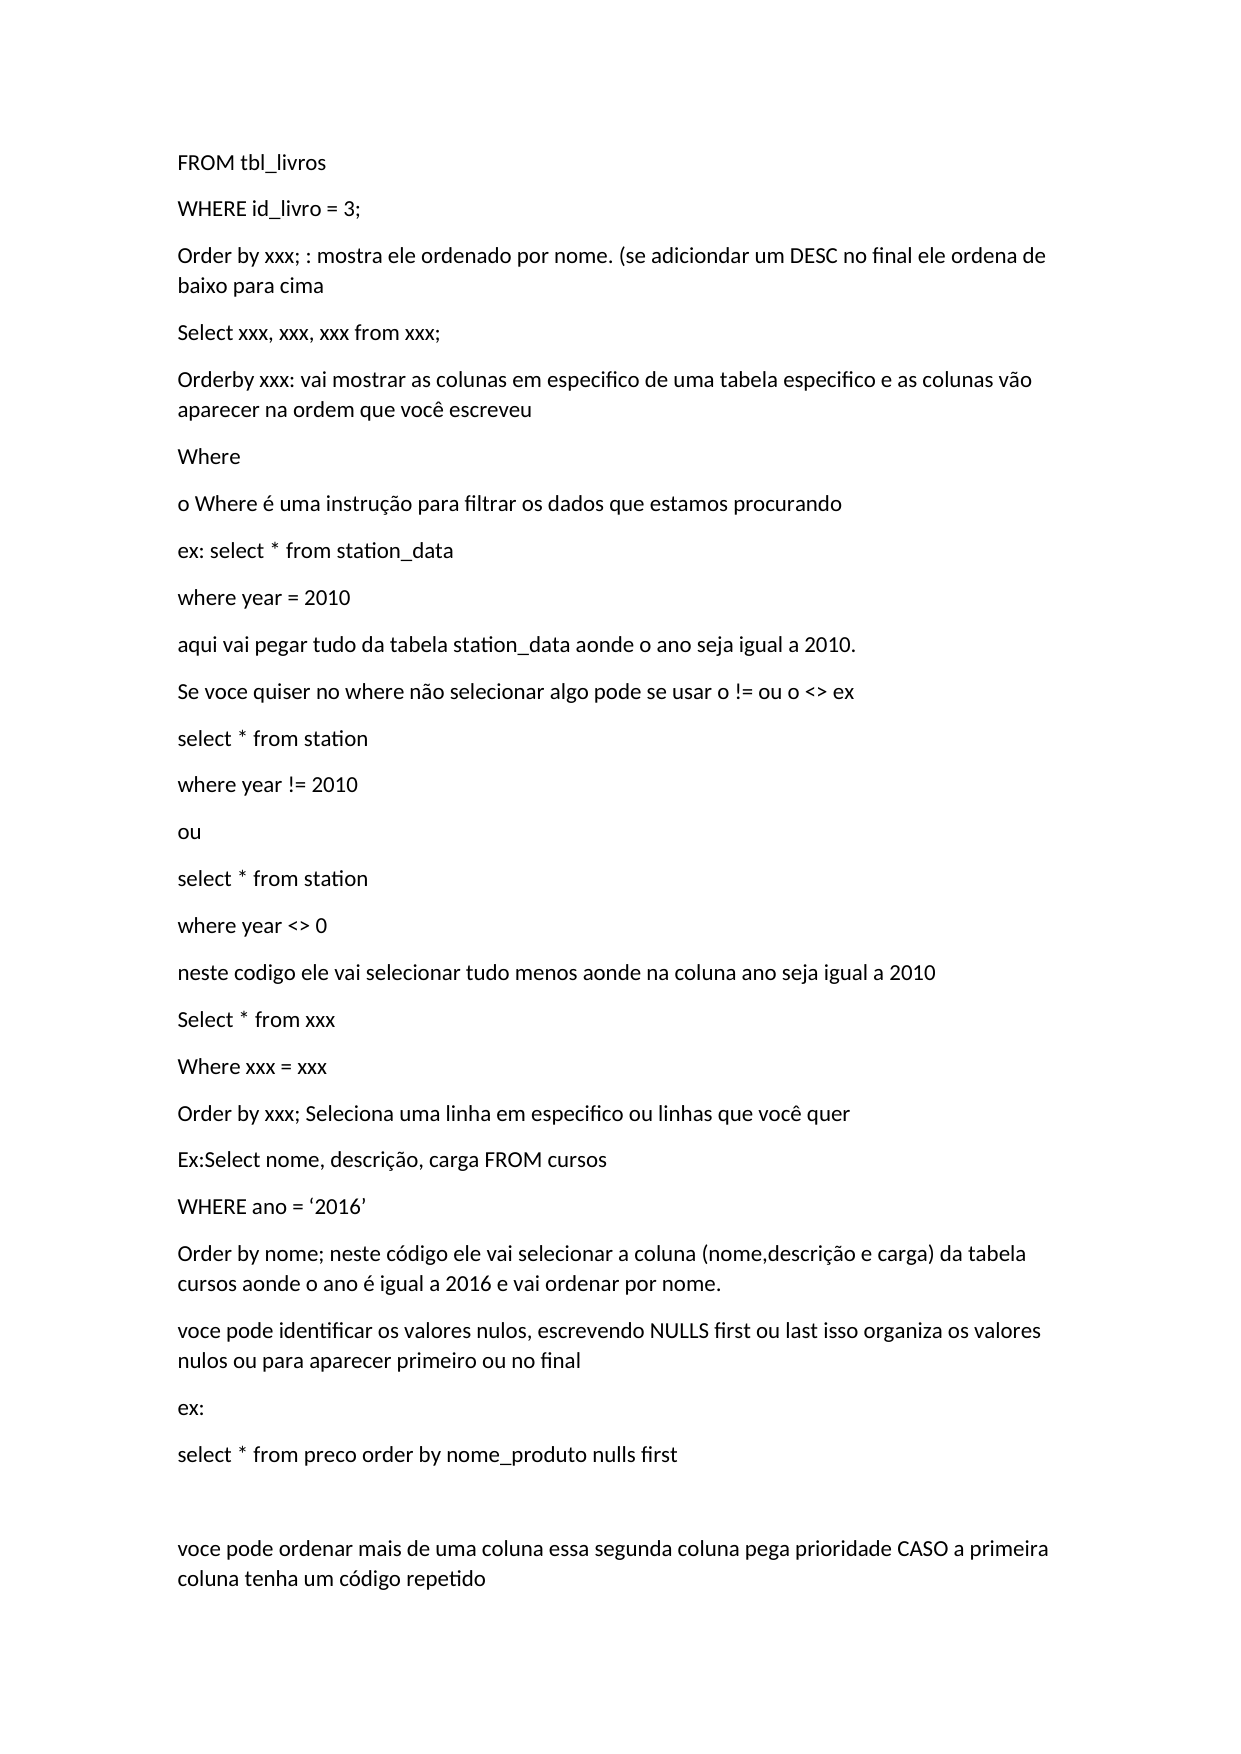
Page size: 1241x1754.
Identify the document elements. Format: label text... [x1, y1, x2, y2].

text Select xxx, xxx, xxx from xxx; [177, 318, 1063, 346]
text voce pode identificar os valores nulos, escrevendo NULLS first ou last isso organiza os valores nulos ou para aparecer primeiro ou no final [177, 1316, 1063, 1374]
text where year != 2010 [177, 771, 1063, 798]
text select * from preco order by nome_produto nulls first [177, 1440, 1063, 1468]
text voce pode ordenar mais de uma coluna essa segunda coluna pega prioridade CASO a primeira coluna tenha um código repetido [177, 1534, 1063, 1592]
text ex: [177, 1393, 1063, 1421]
text Order by nome; neste código ele vai selecionar a coluna (nome,descrição e carga) da tabela cursos aonde o ano é igual a 2016 e vai ordenar por nome. [177, 1239, 1063, 1297]
text WHERE ano = ‘2016’ [177, 1192, 1063, 1220]
text Select * from xxx [177, 1005, 1063, 1033]
text select * from station [177, 724, 1063, 752]
text select * from station [177, 864, 1063, 892]
text aqui vai pegar tudo da tabela station_data aonde o ano seja igual a 2010. [177, 630, 1063, 658]
text where year = 2010 [177, 583, 1063, 611]
text Where xxx = xxx [177, 1052, 1063, 1080]
text o Where é uma instrução para filtrar os dados que estamos procurando [177, 489, 1063, 517]
text neste codigo ele vai selecionar tudo menos aonde na coluna ano seja igual a 2010 [177, 958, 1063, 986]
text Where [177, 442, 1063, 470]
text Ex:Select nome, descrição, carga FROM cursos [177, 1146, 1063, 1173]
text WHERE id_livro = 3; [177, 194, 1063, 222]
text where year <> 0 [177, 911, 1063, 939]
text ou [177, 817, 1063, 845]
text ex: select * from station_data [177, 536, 1063, 564]
text FROM tbl_livros [177, 148, 1063, 176]
text Orderby xxx: vai mostrar as colunas em especifico de uma tabela especifico e as colunas vão aparecer na ordem que você escreveu [177, 365, 1063, 423]
text Order by xxx; : mostra ele ordenado por nome. (se adiciondar um DESC no final ele ordena de baixo para cima [177, 241, 1063, 299]
text Se voce quiser no where não selecionar algo pode se usar o != ou o <> ex [177, 677, 1063, 705]
text Order by xxx; Seleciona uma linha em especifico ou linhas que você quer [177, 1099, 1063, 1127]
